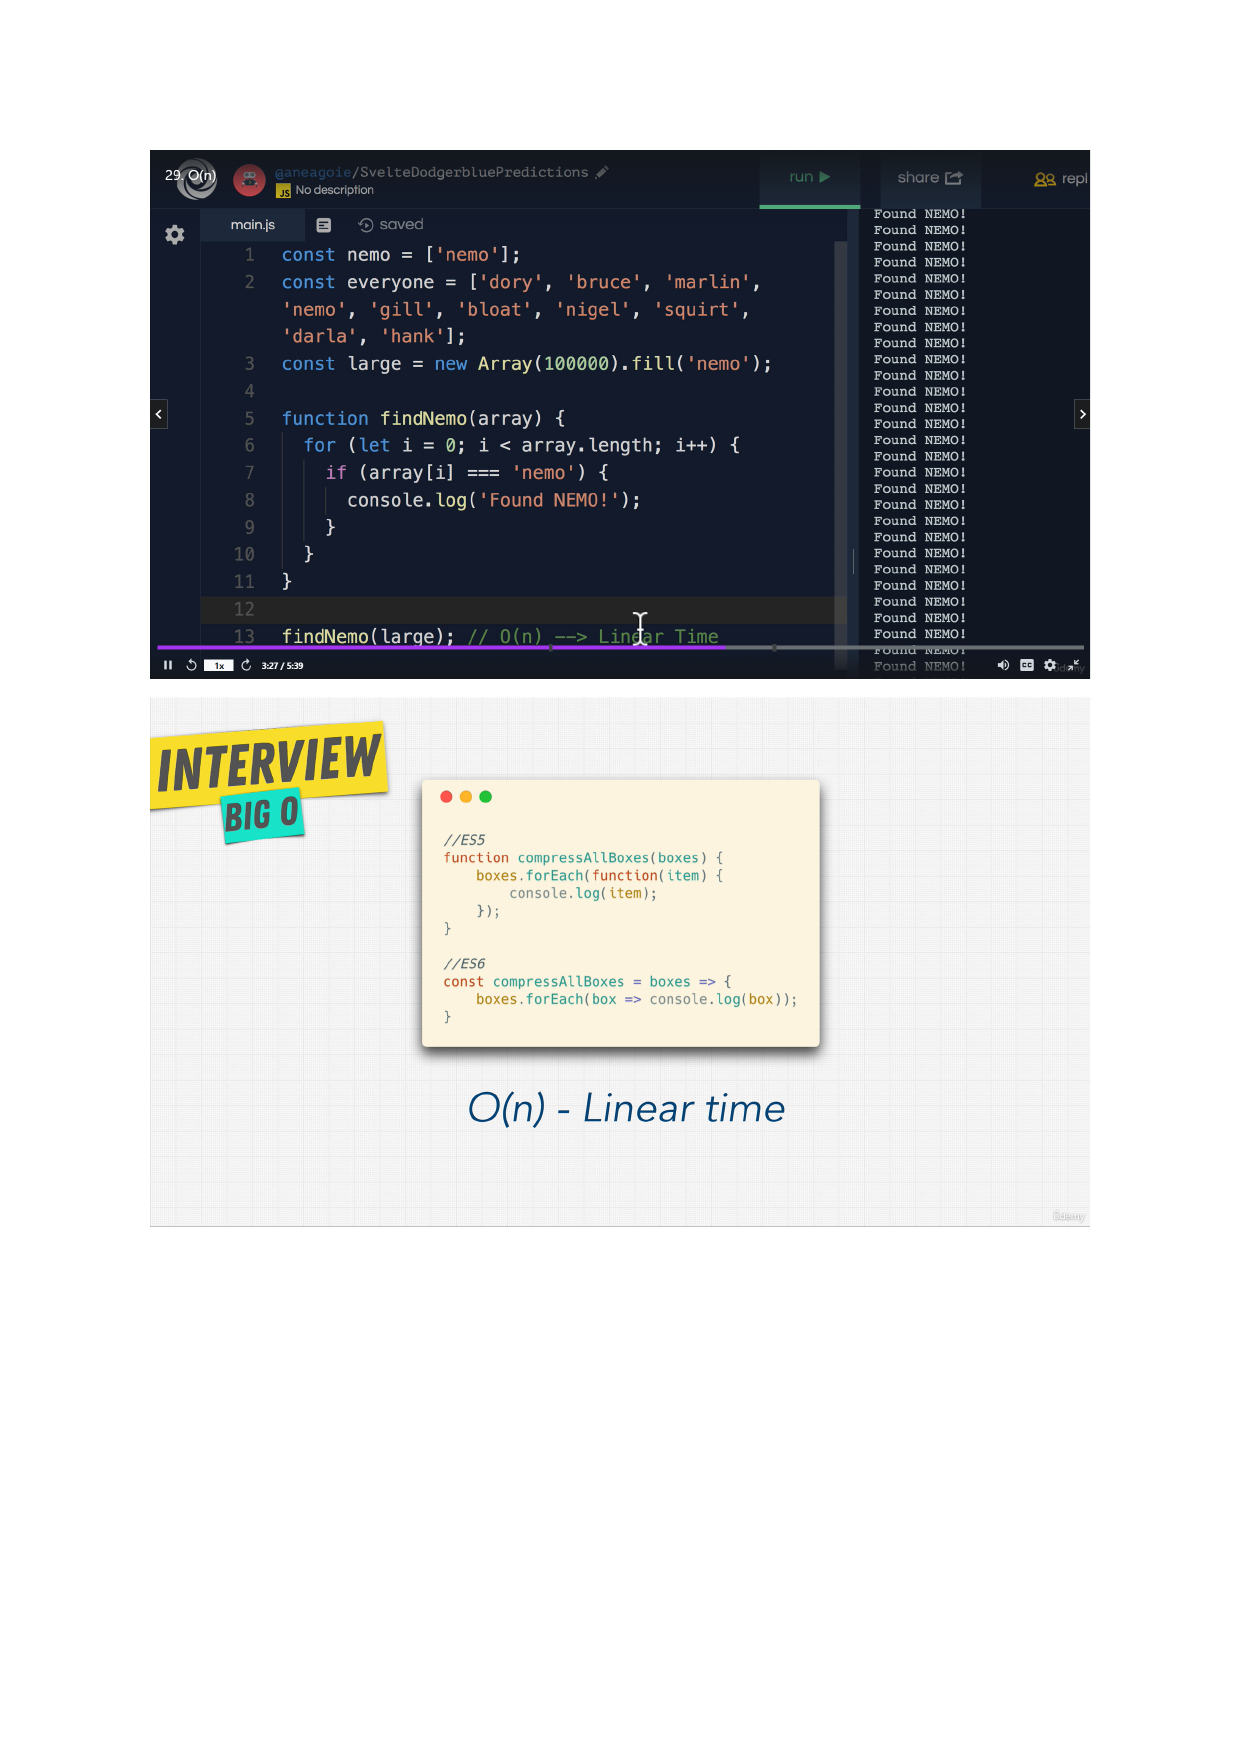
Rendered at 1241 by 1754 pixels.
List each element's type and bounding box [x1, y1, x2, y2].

picture [150, 150, 1091, 679]
picture [150, 697, 1091, 1227]
